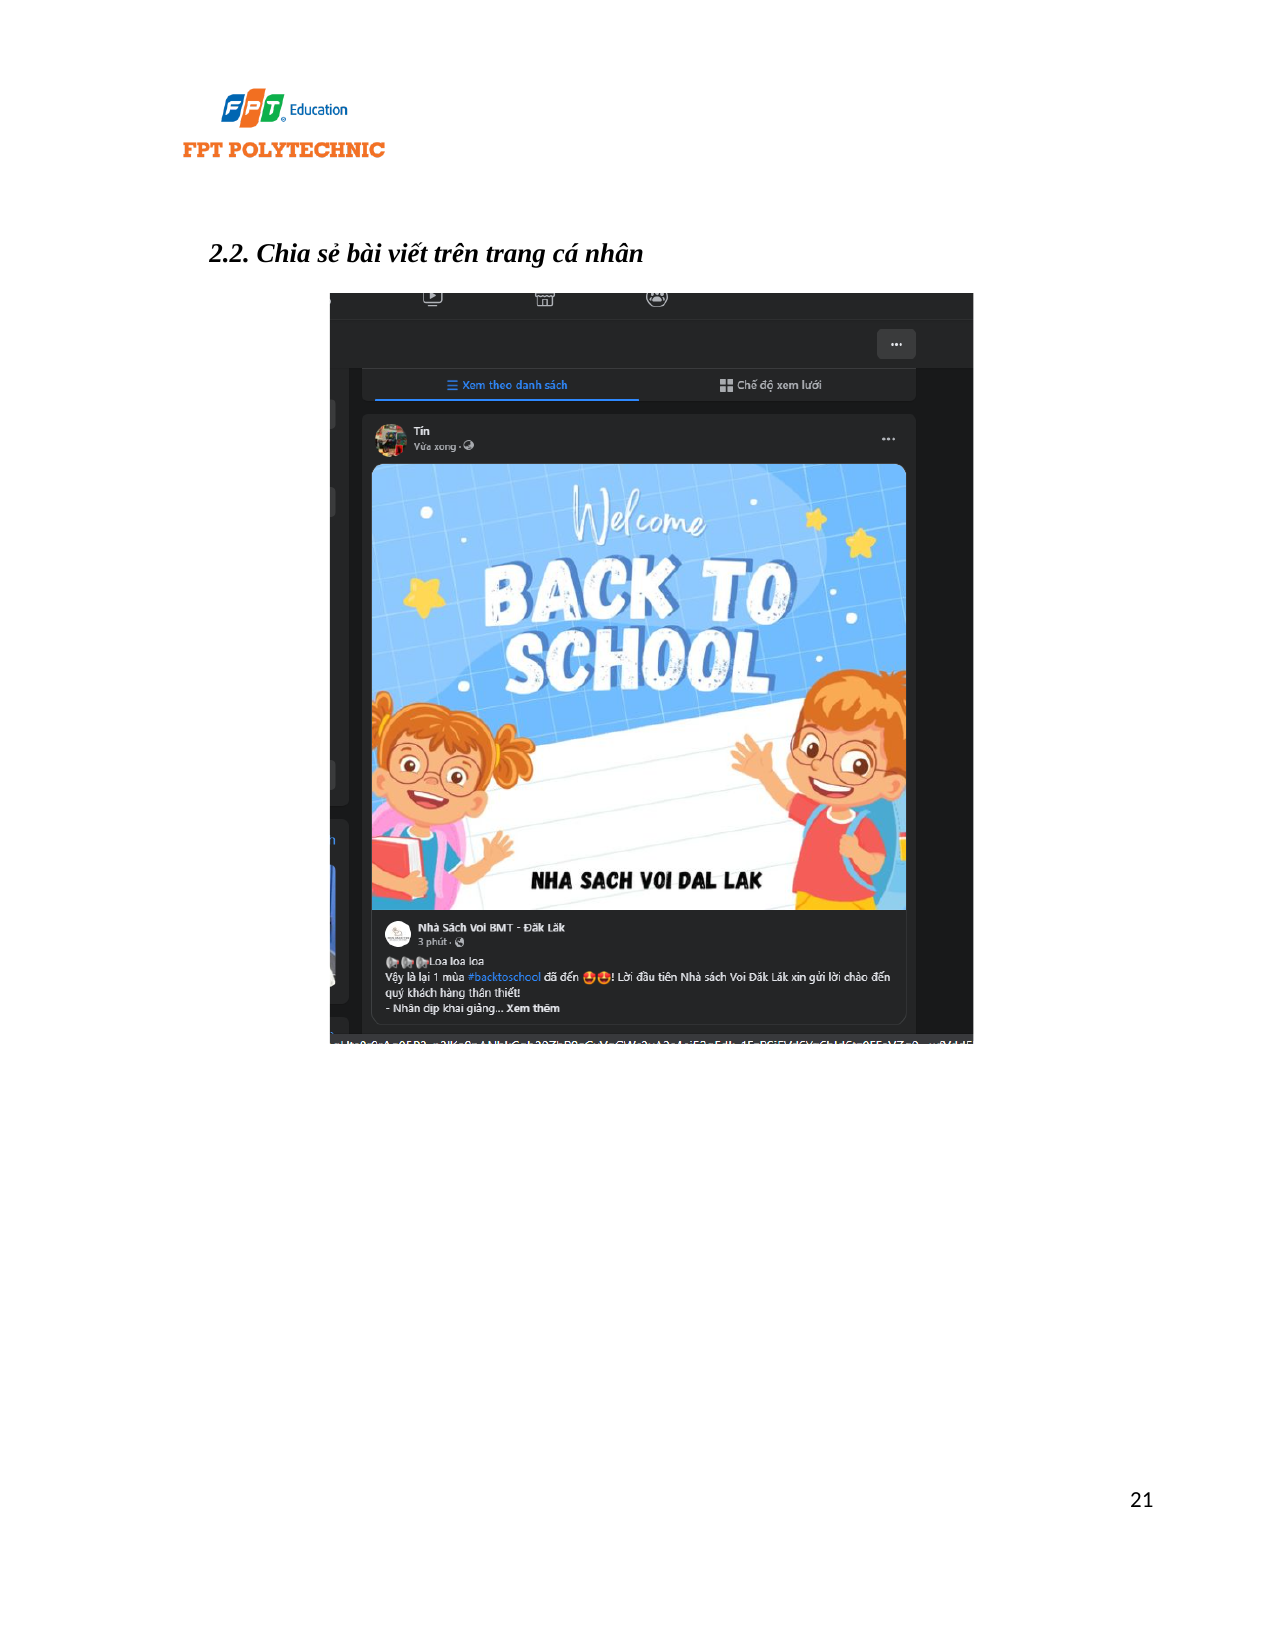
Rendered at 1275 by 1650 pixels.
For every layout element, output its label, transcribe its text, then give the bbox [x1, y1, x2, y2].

picture [150, 75, 412, 175]
text 2.2. Chia sẻ bài viết trên trang cá nhân [150, 237, 1153, 268]
picture [329, 293, 974, 1044]
